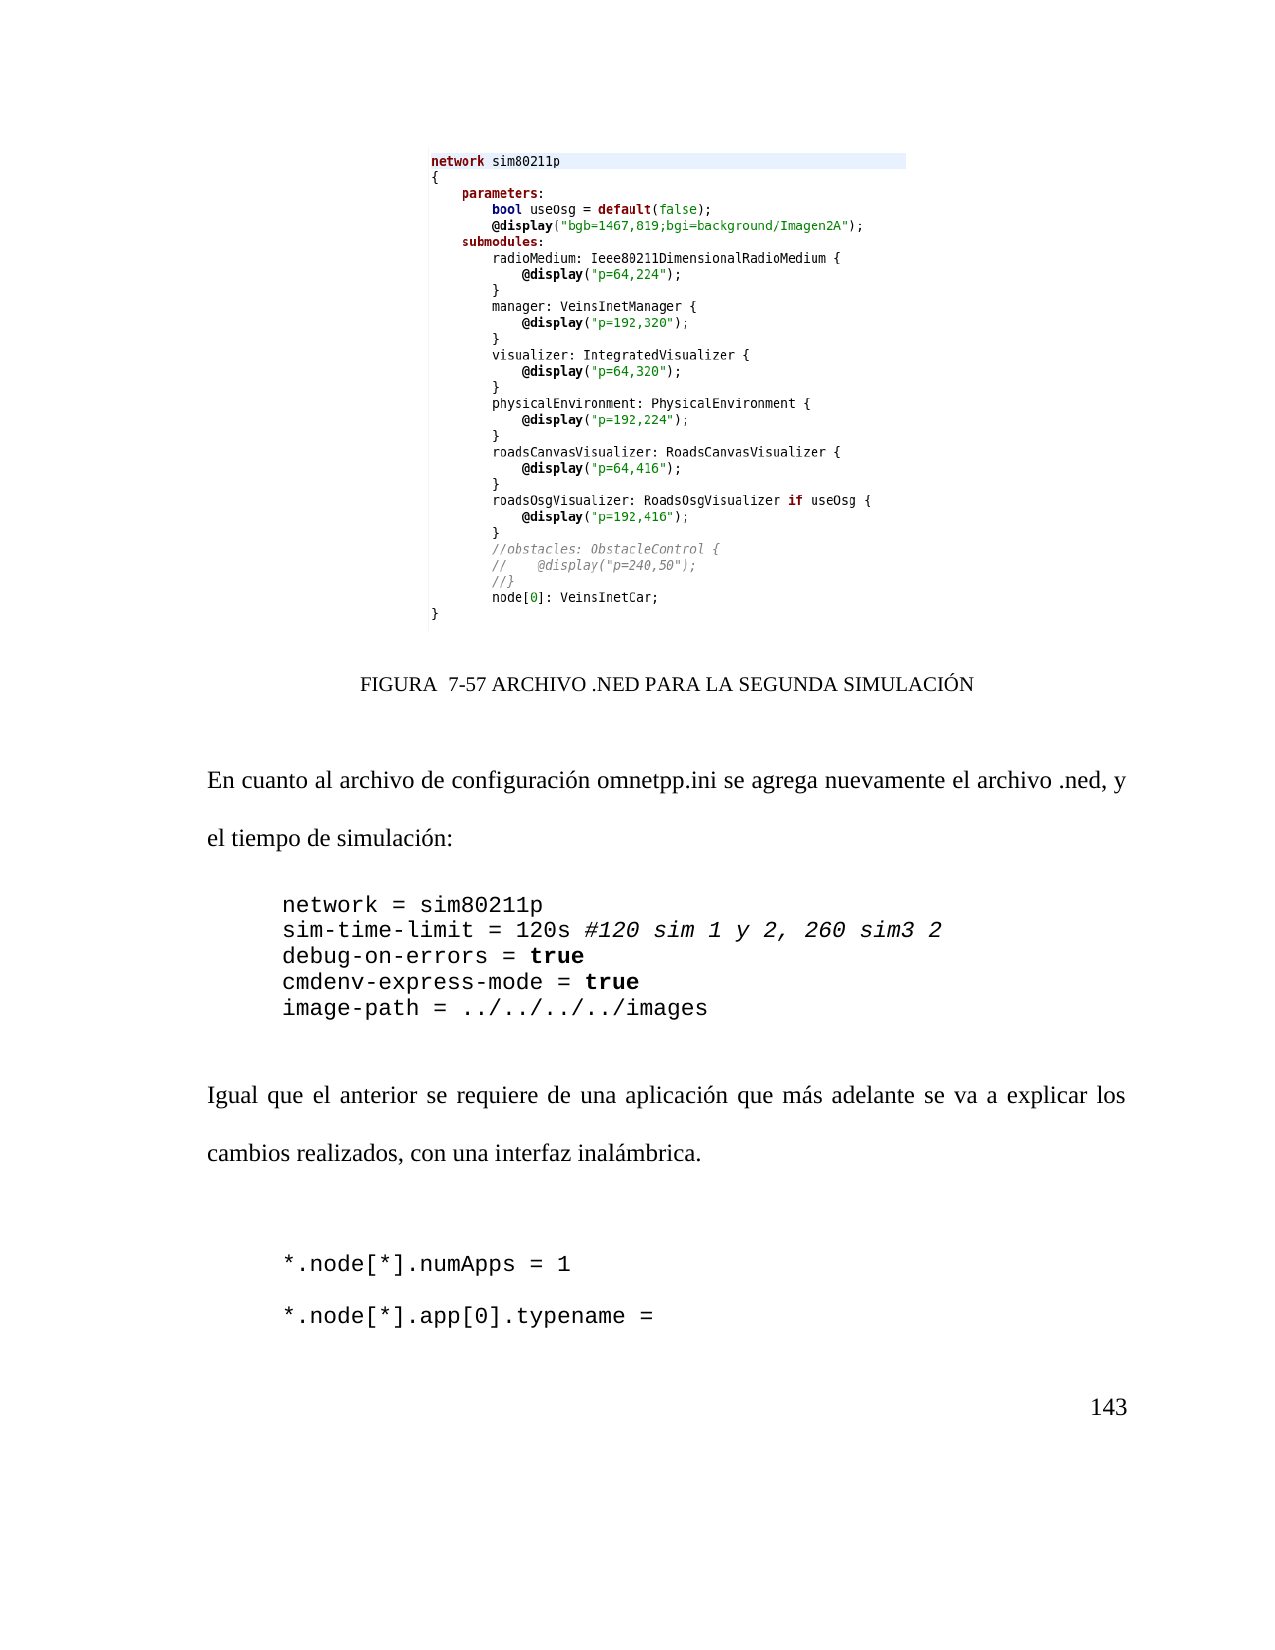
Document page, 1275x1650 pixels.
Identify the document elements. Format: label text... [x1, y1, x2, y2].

text En cuanto al archivo de configuración omnetpp.ini se agrega nuevamente el archivo .ned, y el tiempo de simulación: [207, 765, 1127, 852]
text sim-time-limit = 120s #120 sim 1 y 2, 260 sim3 2 [282, 919, 1127, 945]
picture [428, 147, 906, 631]
text image-path = ../../../../images [282, 997, 1127, 1023]
text *.node[*].numApps = 1 [282, 1253, 1127, 1278]
text Igual que el anterior se requiere de una aplicación que más adelante se va a explicar los cambios realizados, con una interfaz inalámbrica. [207, 1080, 1127, 1166]
text cmdenv-express-mode = true [282, 971, 1127, 997]
text *.node[*].app[0].typename = [282, 1304, 1127, 1330]
text debug-on-errors = true [282, 945, 1127, 971]
text network = sim80211p [282, 893, 1127, 919]
